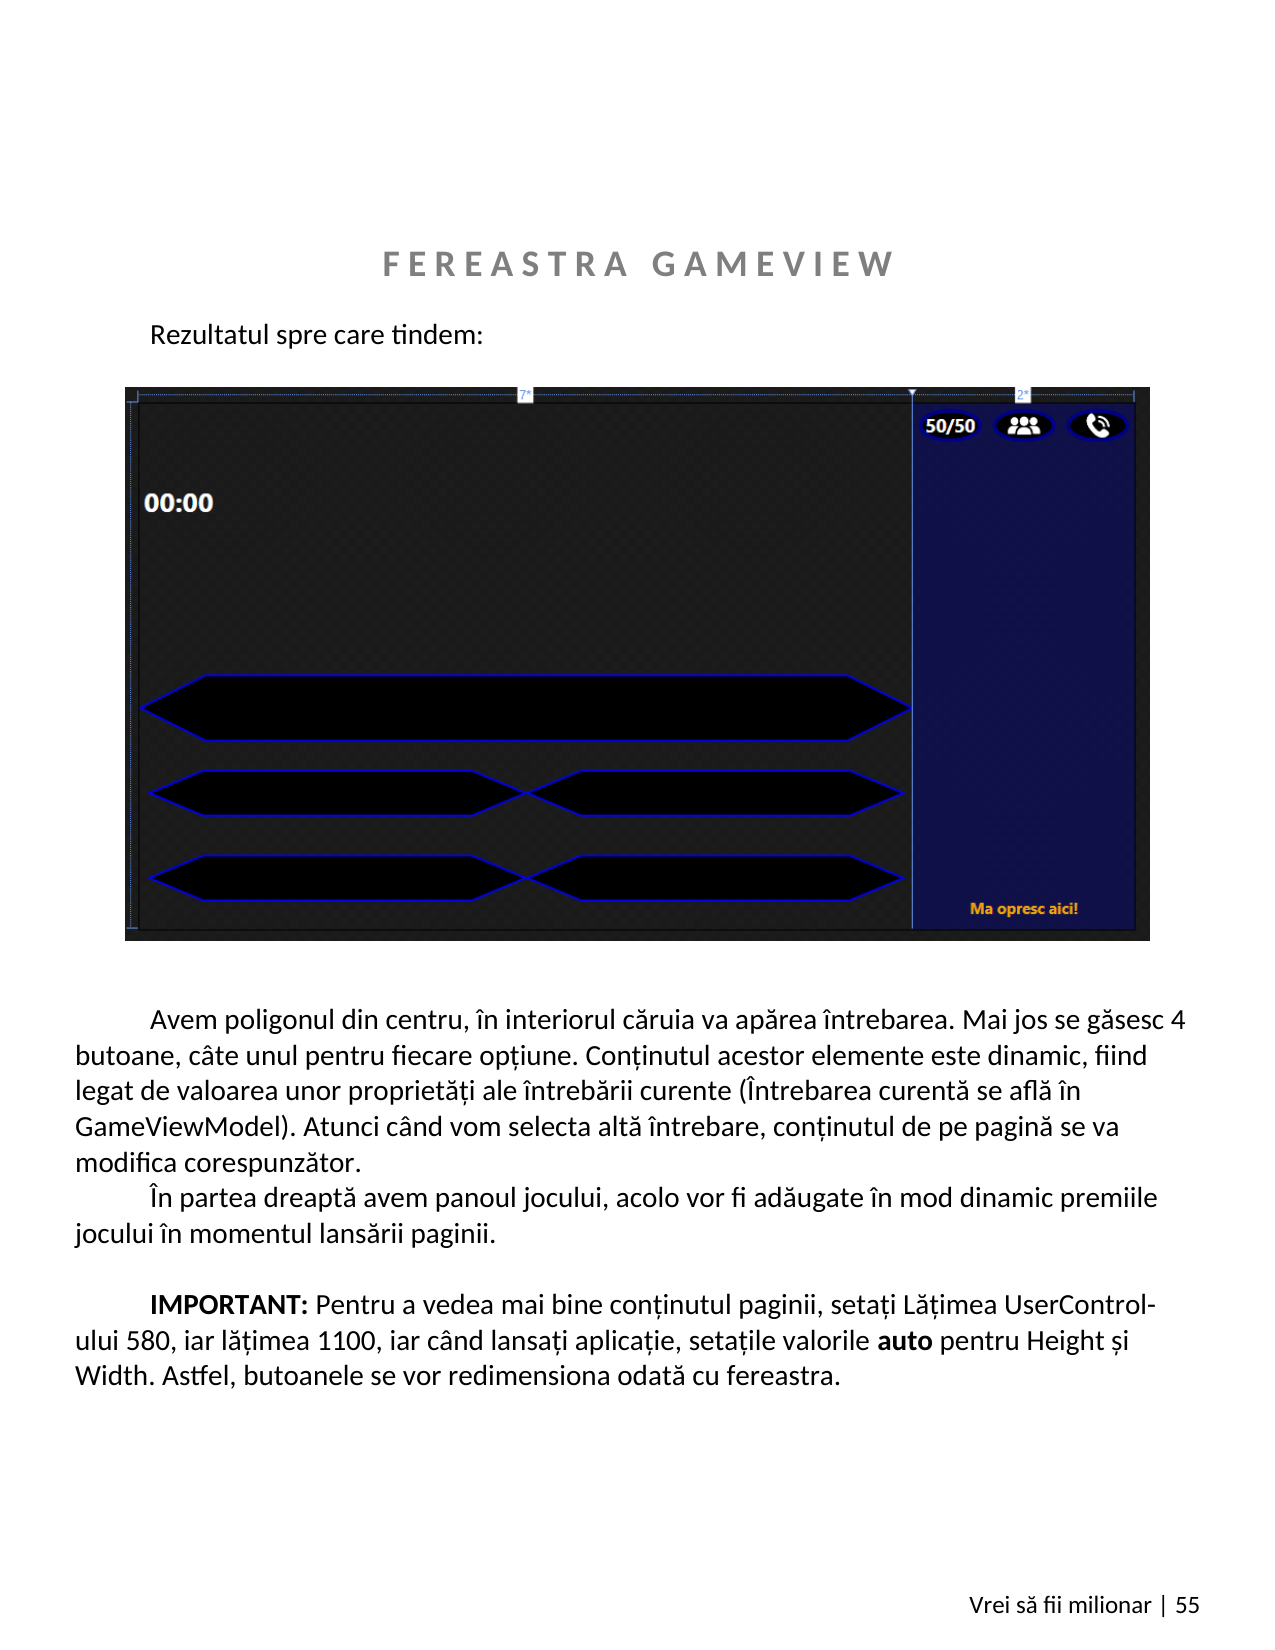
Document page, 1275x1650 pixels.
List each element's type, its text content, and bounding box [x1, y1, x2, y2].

text În partea dreaptă avem panoul jocului, acolo vor fi adăugate în mod dinamic premiile jocului în momentul lansării paginii. [75, 1179, 1200, 1251]
subtitle Fereastra Gameview [75, 240, 1200, 286]
picture [125, 387, 1150, 941]
text Rezultatul spre care tindem: [75, 316, 1200, 352]
text Avem poligonul din centru, în interiorul căruia va apărea întrebarea. Mai jos se găsesc 4 butoane, câte unul pentru fiecare opțiune. Conținutul acestor elemente este dinamic, fiind legat de valoarea unor proprietăți ale întrebării curente (Întrebarea curentă se află în GameViewModel). Atunci când vom selecta altă întrebare, conținutul de pe pagină se va modifica corespunzător. [75, 1001, 1200, 1179]
text IMPORTANT: Pentru a vedea mai bine conținutul paginii, setați Lățimea UserControl-ului 580, iar lățimea 1100, iar când lansați aplicație, setațile valorile auto pentru Height și Width. Astfel, butoanele se vor redimensiona odată cu fereastra. [75, 1286, 1200, 1393]
